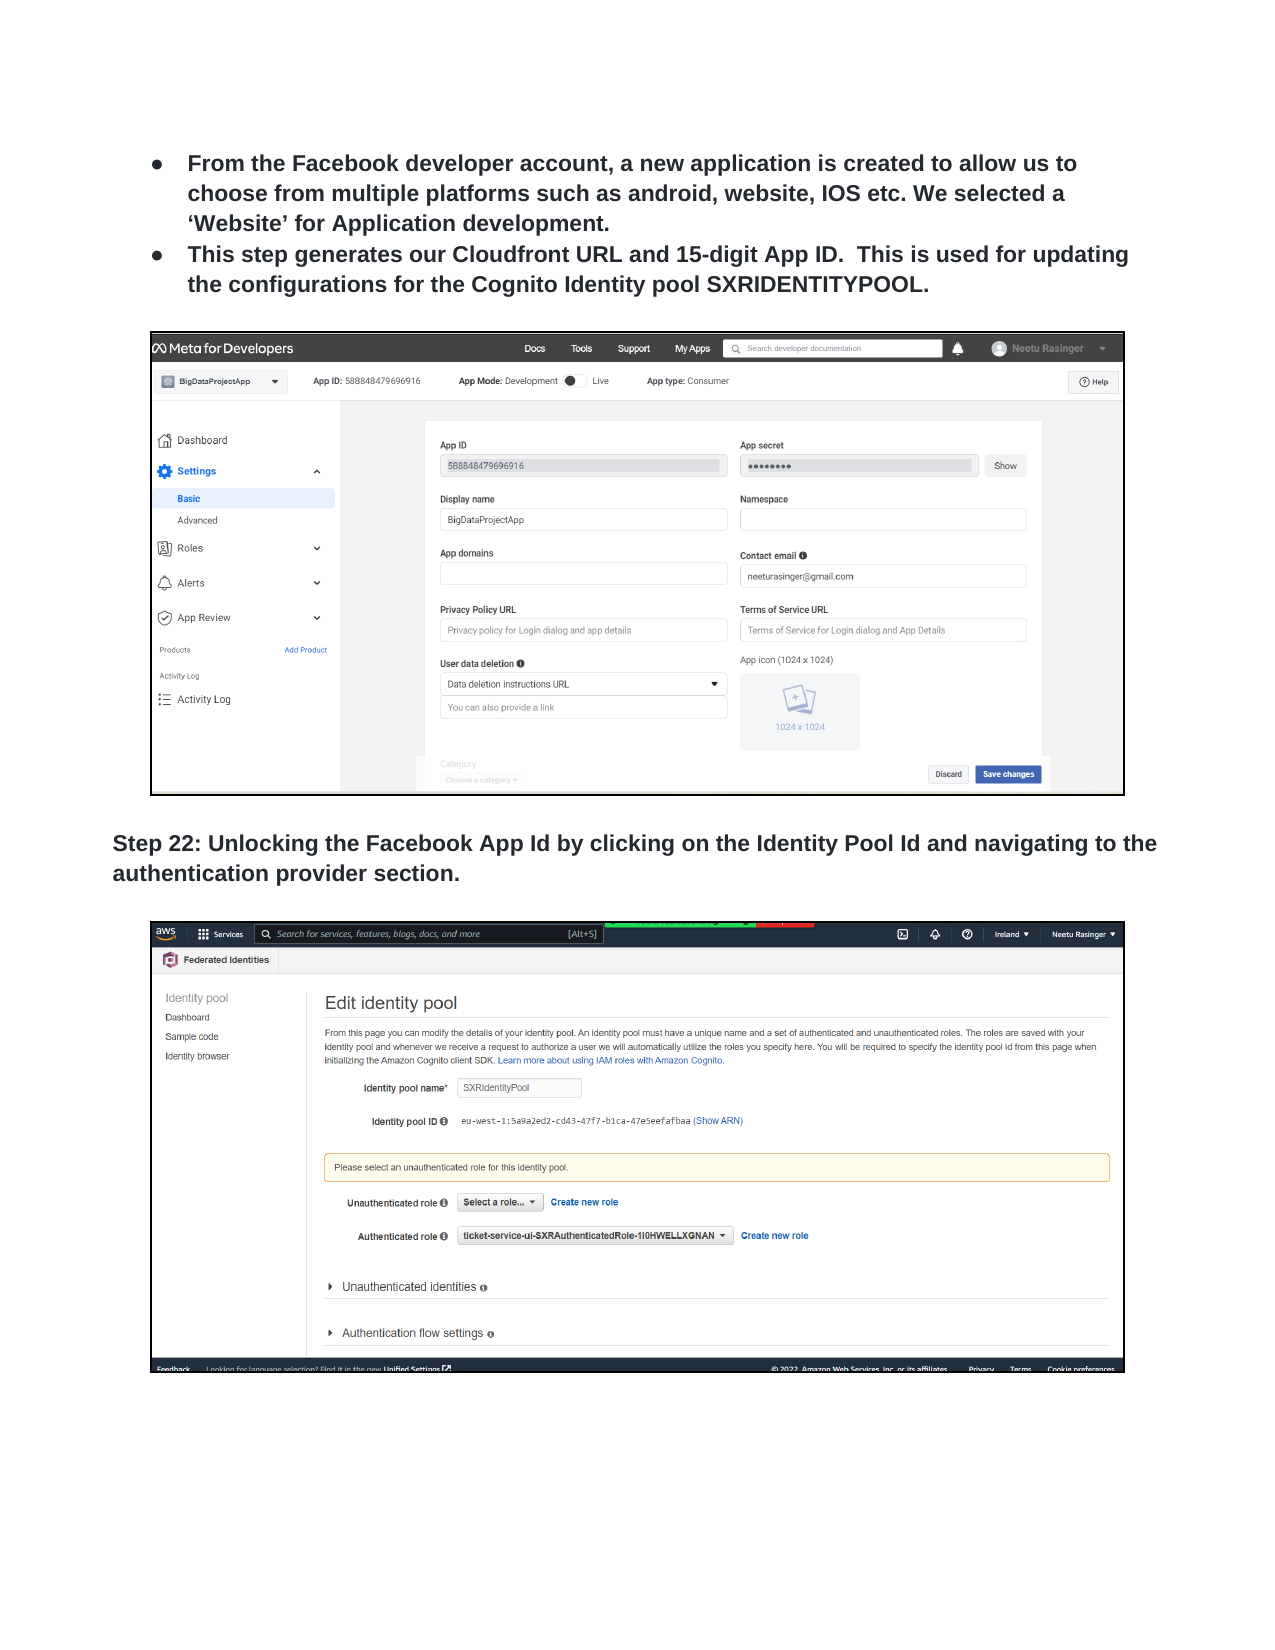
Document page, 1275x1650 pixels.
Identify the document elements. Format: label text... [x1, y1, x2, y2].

text Step 22: Unlocking the Facebook App Id by clicking on the Identity Pool Id and navigating to the authentication provider section. [112, 830, 1162, 886]
list This step generates our Cloudfront URL and 15-digit App ID. This is used for updating the configurations for the Cognito Identity pool SXRIDENTITYPOOL. [150, 241, 1162, 297]
list From the Facebook developer account, a new application is created to allow us to choose from multiple platforms such as android, website, IOS etc. We selected a ‘Website’ for Application development. [150, 150, 1162, 237]
picture [152, 333, 1123, 794]
picture [152, 923, 1123, 1371]
